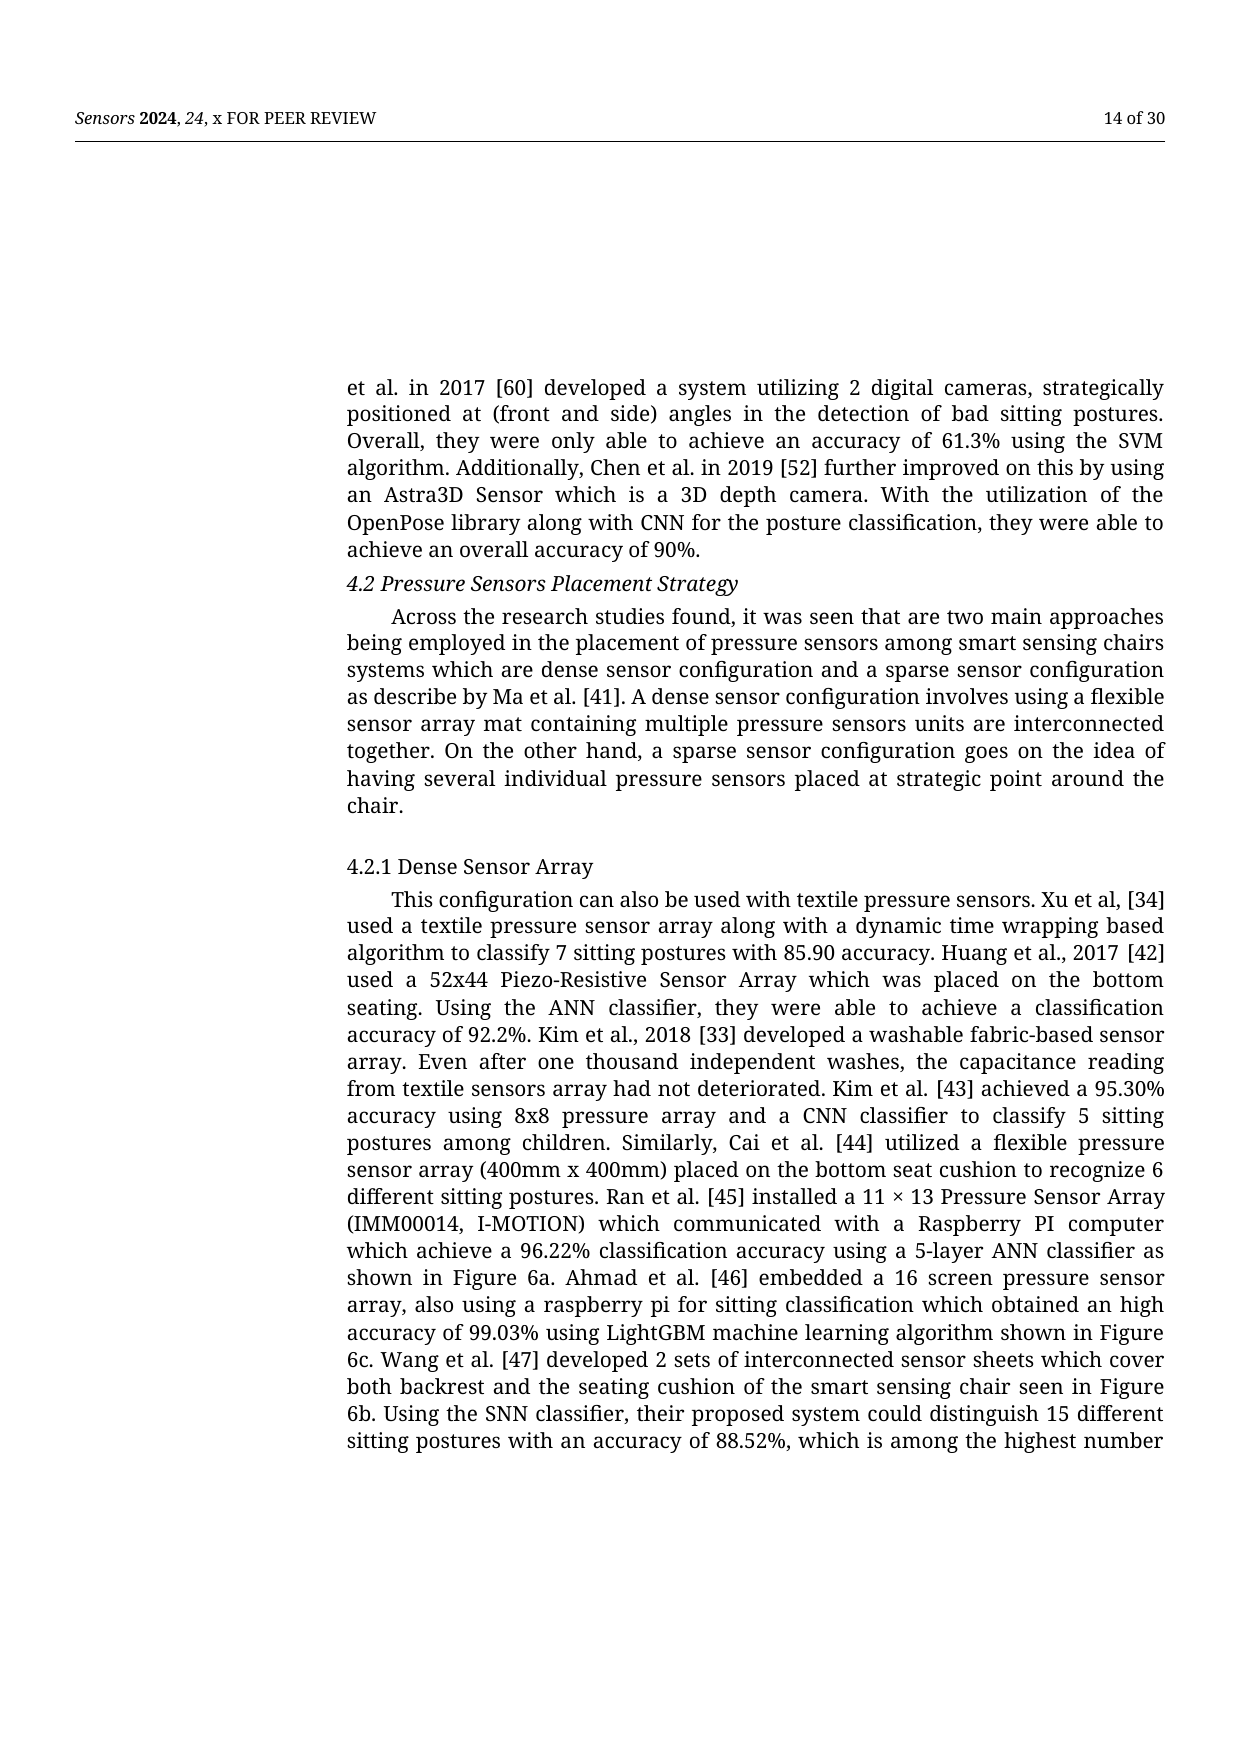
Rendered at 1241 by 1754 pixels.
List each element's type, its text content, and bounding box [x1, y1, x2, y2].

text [347, 886, 1165, 1454]
subtitle 4.2 Pressure Sensors Placement Strategy [347, 569, 1165, 596]
text Across the research studies found, it was seen that are two main approaches being employed in the placement of pressure sensors among smart sensing chairs systems which are dense sensor configuration and a sparse sensor configuration as describe by Ma et al. [41]. A dense sensor configuration involves using a flexible sensor array mat containing multiple pressure sensors units are interconnected together. On the other hand, a sparse sensor configuration goes on the idea of having several individual pressure sensors placed at strategic point around the chair. [347, 603, 1165, 819]
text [347, 374, 1165, 563]
subtitle 4.2.1 Dense Sensor Array [347, 852, 1165, 879]
